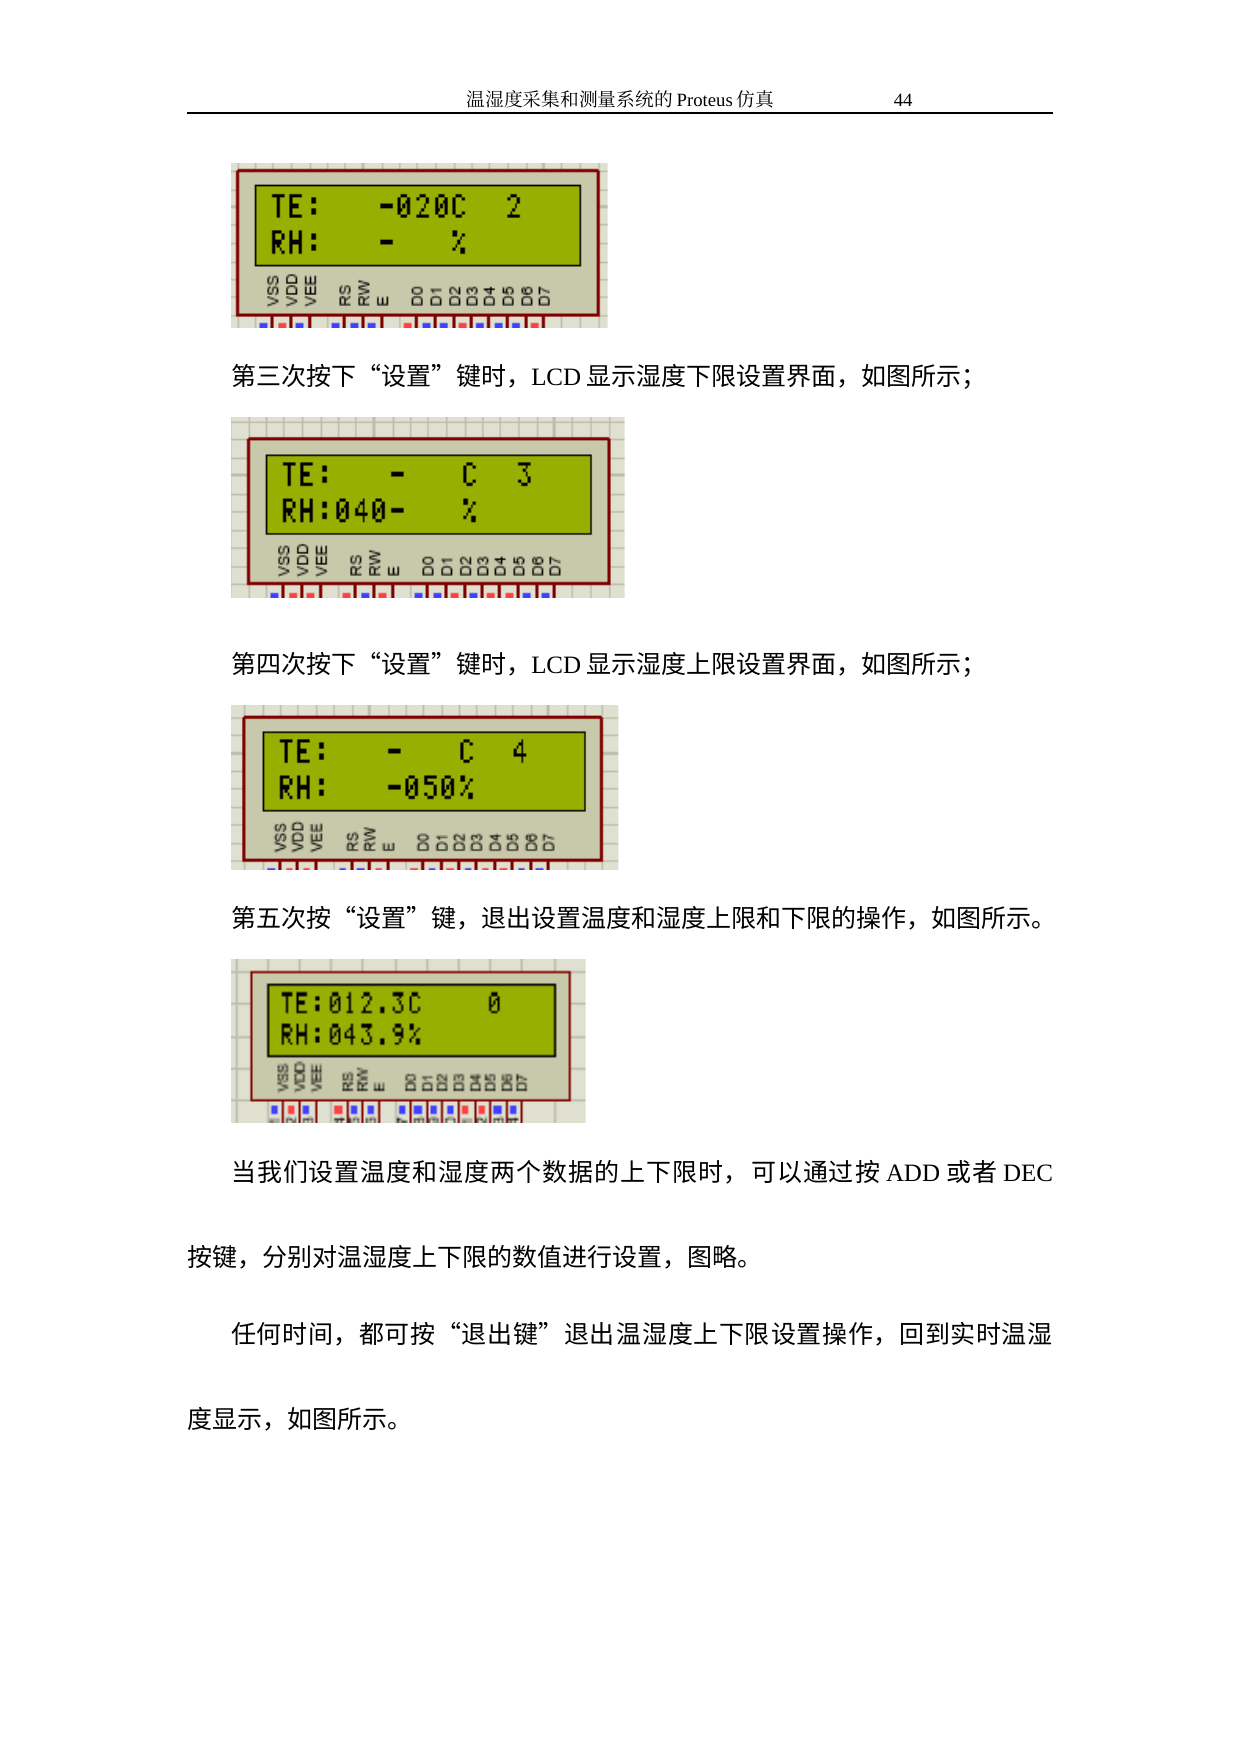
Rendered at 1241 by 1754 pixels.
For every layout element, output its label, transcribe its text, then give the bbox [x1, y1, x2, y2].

picture [231, 163, 608, 328]
text 当我们设置温度和湿度两个数据的上下限时，可以通过按ADD或者DEC按键，分别对温湿度上下限的数值进行设置，图略。 [187, 1137, 1053, 1289]
text 第四次按下“设置”键时，LCD显示湿度上限设置界面，如图所示； [187, 629, 1053, 697]
picture [231, 959, 586, 1123]
text 第三次按下“设置”键时，LCD显示湿度下限设置界面，如图所示； [187, 341, 1053, 409]
picture [231, 417, 625, 598]
picture [231, 705, 619, 870]
text 第五次按“设置”键，退出设置温度和湿度上限和下限的操作，如图所示。 [187, 883, 1053, 951]
text 任何时间，都可按“退出键”退出温湿度上下限设置操作，回到实时温湿度显示，如图所示。 [187, 1298, 1053, 1451]
